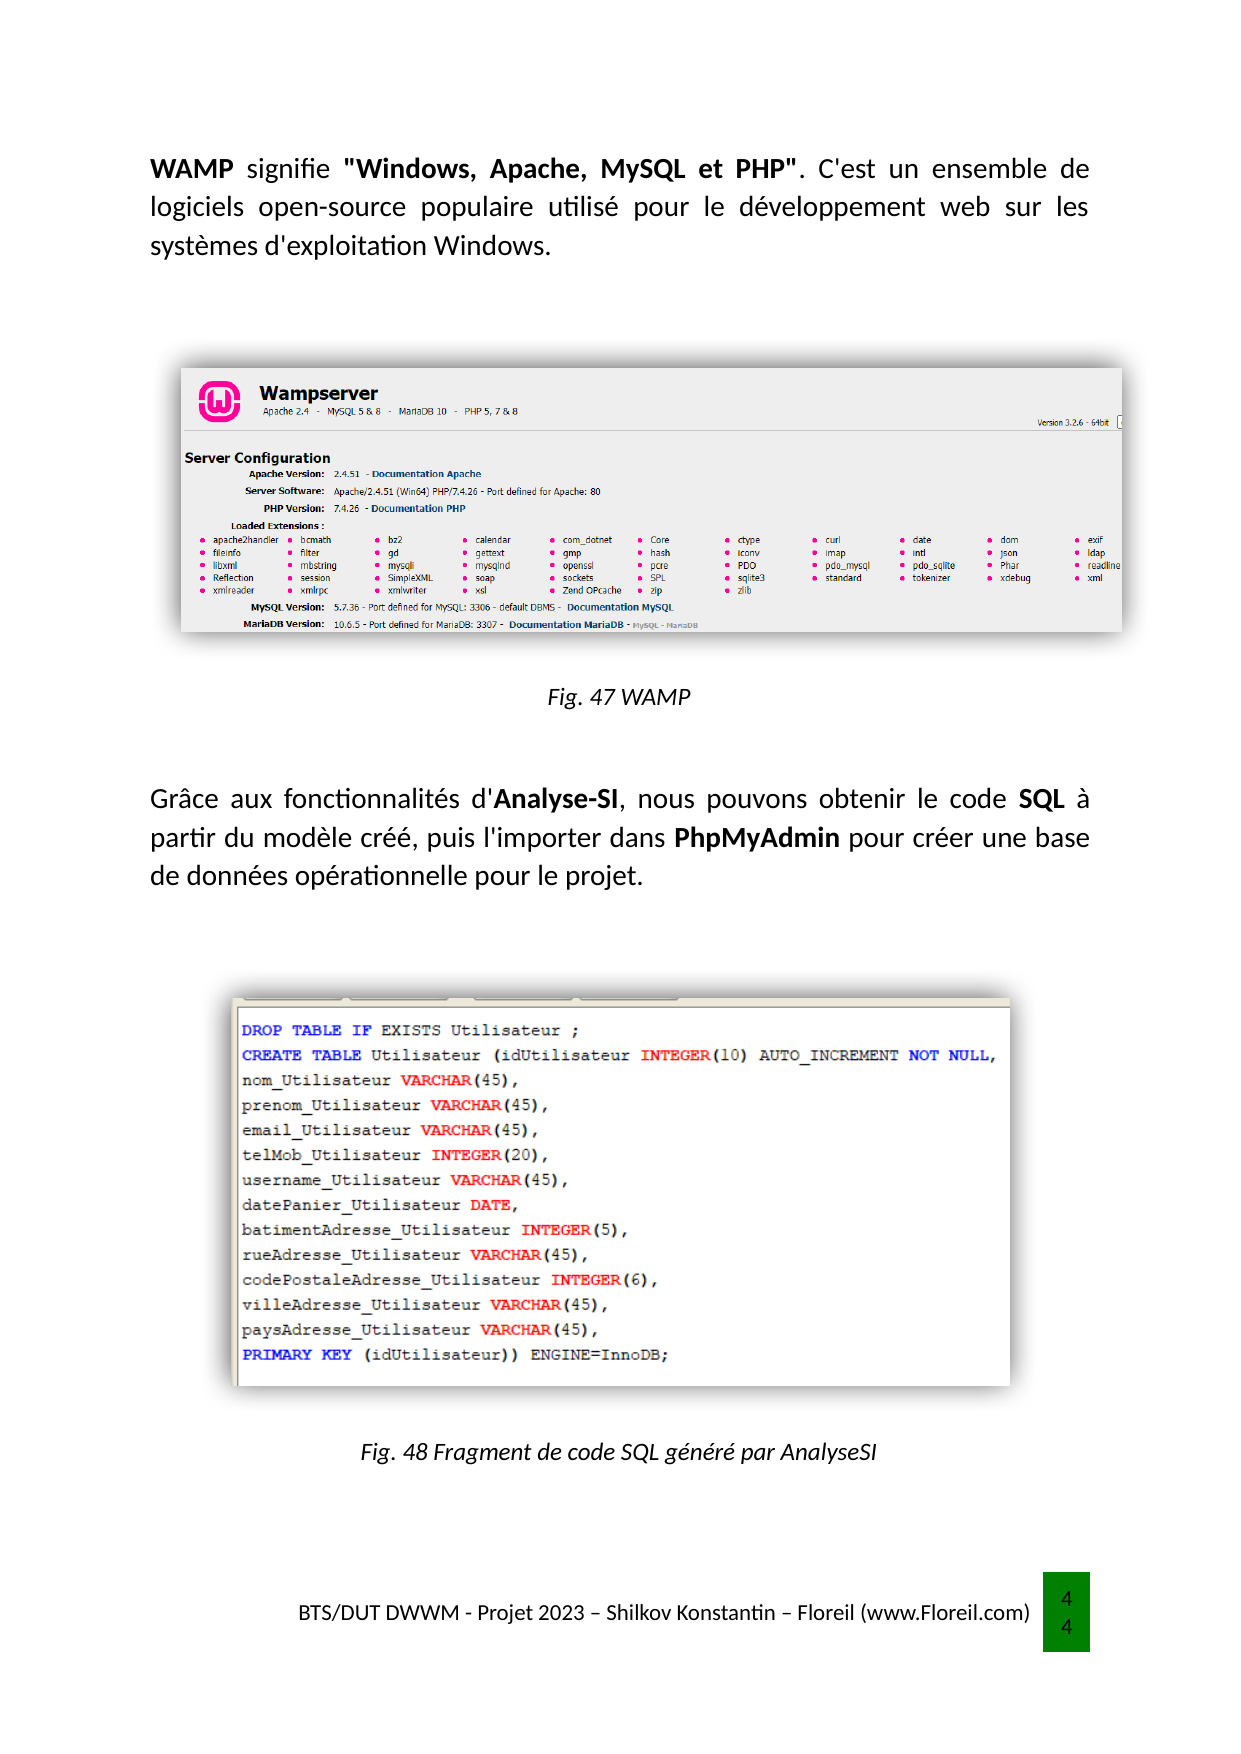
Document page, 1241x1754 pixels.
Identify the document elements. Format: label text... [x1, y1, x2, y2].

text WAMP signifie "Windows, Apache, MySQL et PHP". C'est un ensemble de logiciels open-source populaire utilisé pour le développement web sur les systèmes d'exploitation Windows. [150, 150, 1090, 262]
text Fig. 48 Fragment de code SQL généré par AnalyseSI [150, 1436, 1090, 1467]
text Fig. 47 WAMP [150, 681, 1090, 712]
text Grâce aux fonctionnalités d'Analyse-SI, nous pouvons obtenir le code SQL à partir du modèle créé, puis l'importer dans PhpMyAdmin pour créer une base de données opérationnelle pour le projet. [150, 780, 1090, 893]
picture [181, 368, 1122, 632]
picture [231, 998, 1010, 1386]
